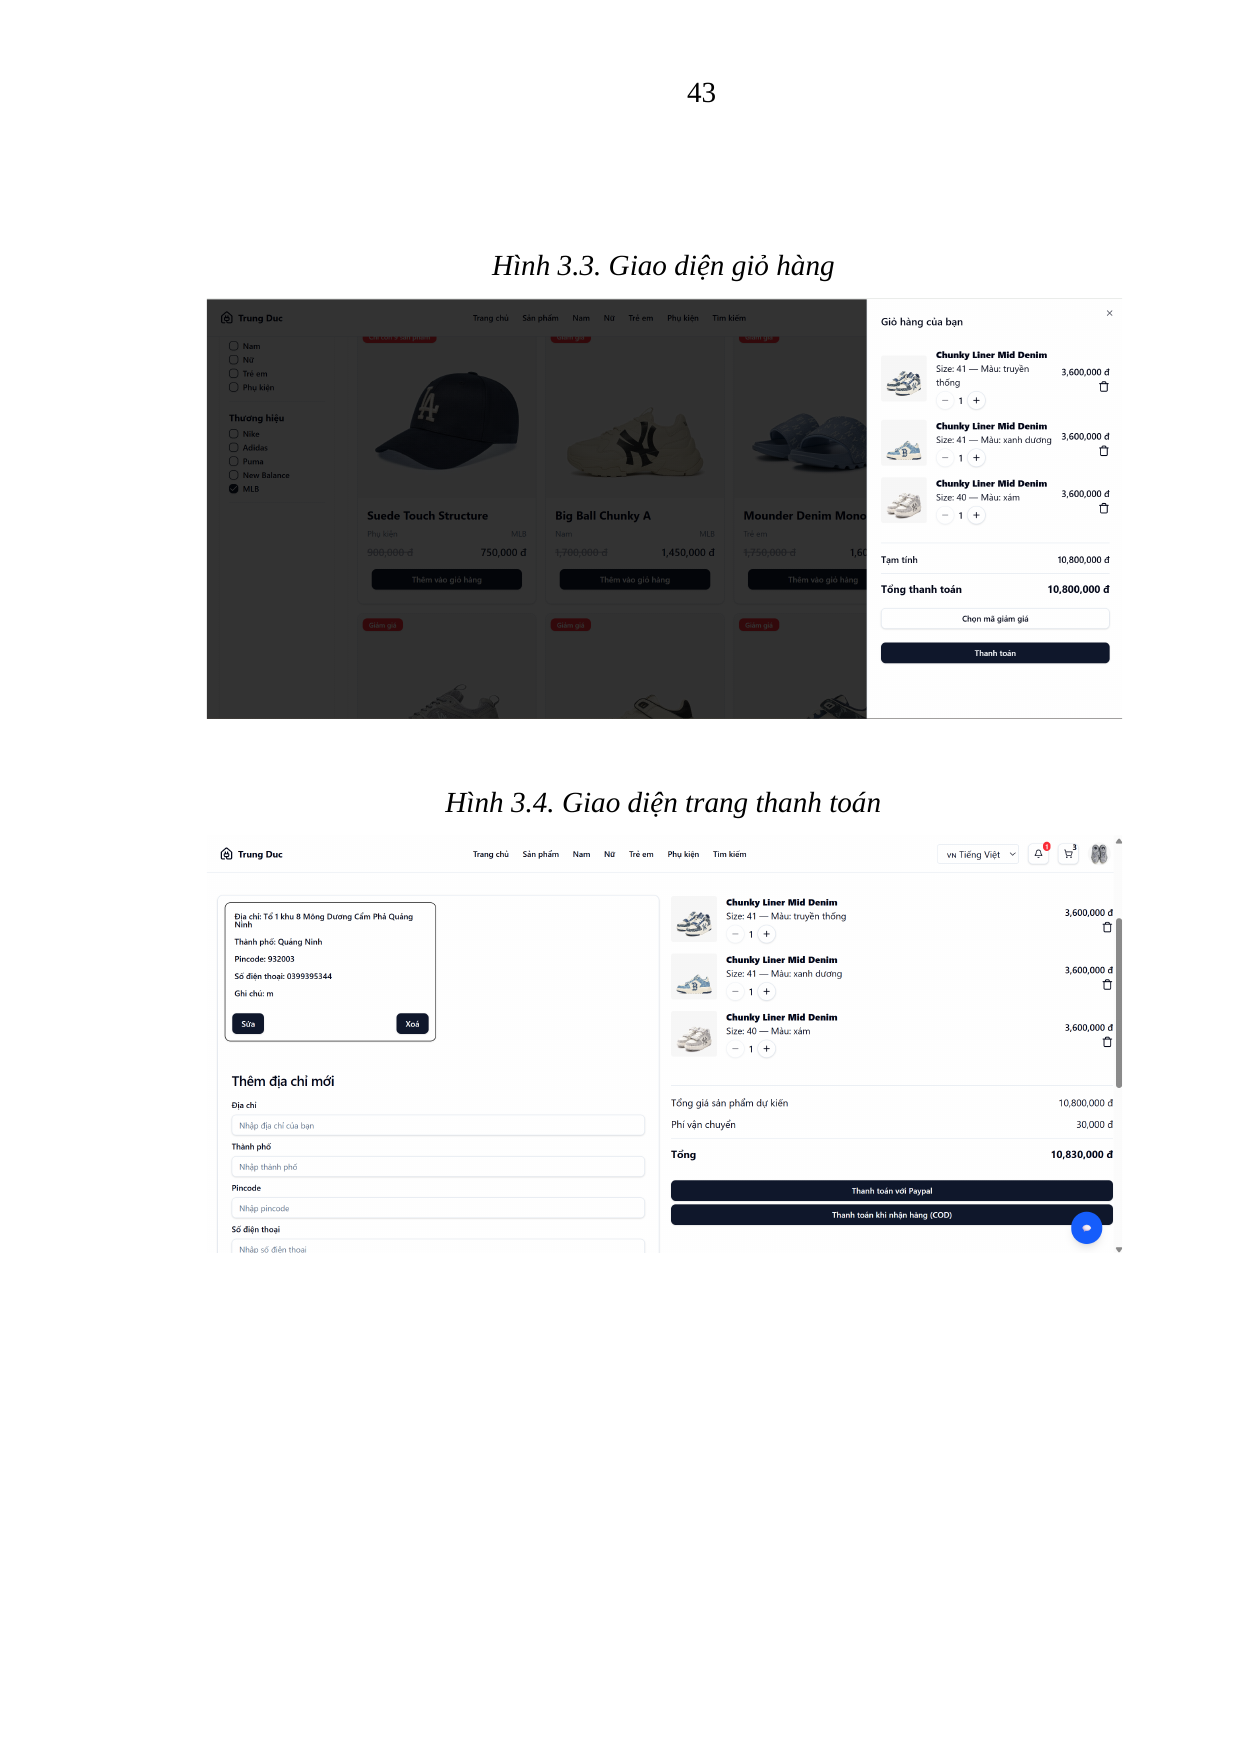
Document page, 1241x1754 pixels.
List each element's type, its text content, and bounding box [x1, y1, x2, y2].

text Hình 3.3. Giao diện giỏ hàng [207, 248, 1122, 282]
text Hình 3.4. Giao diện trang thanh toán [207, 785, 1122, 819]
picture [206, 835, 1123, 1253]
picture [206, 298, 1123, 719]
